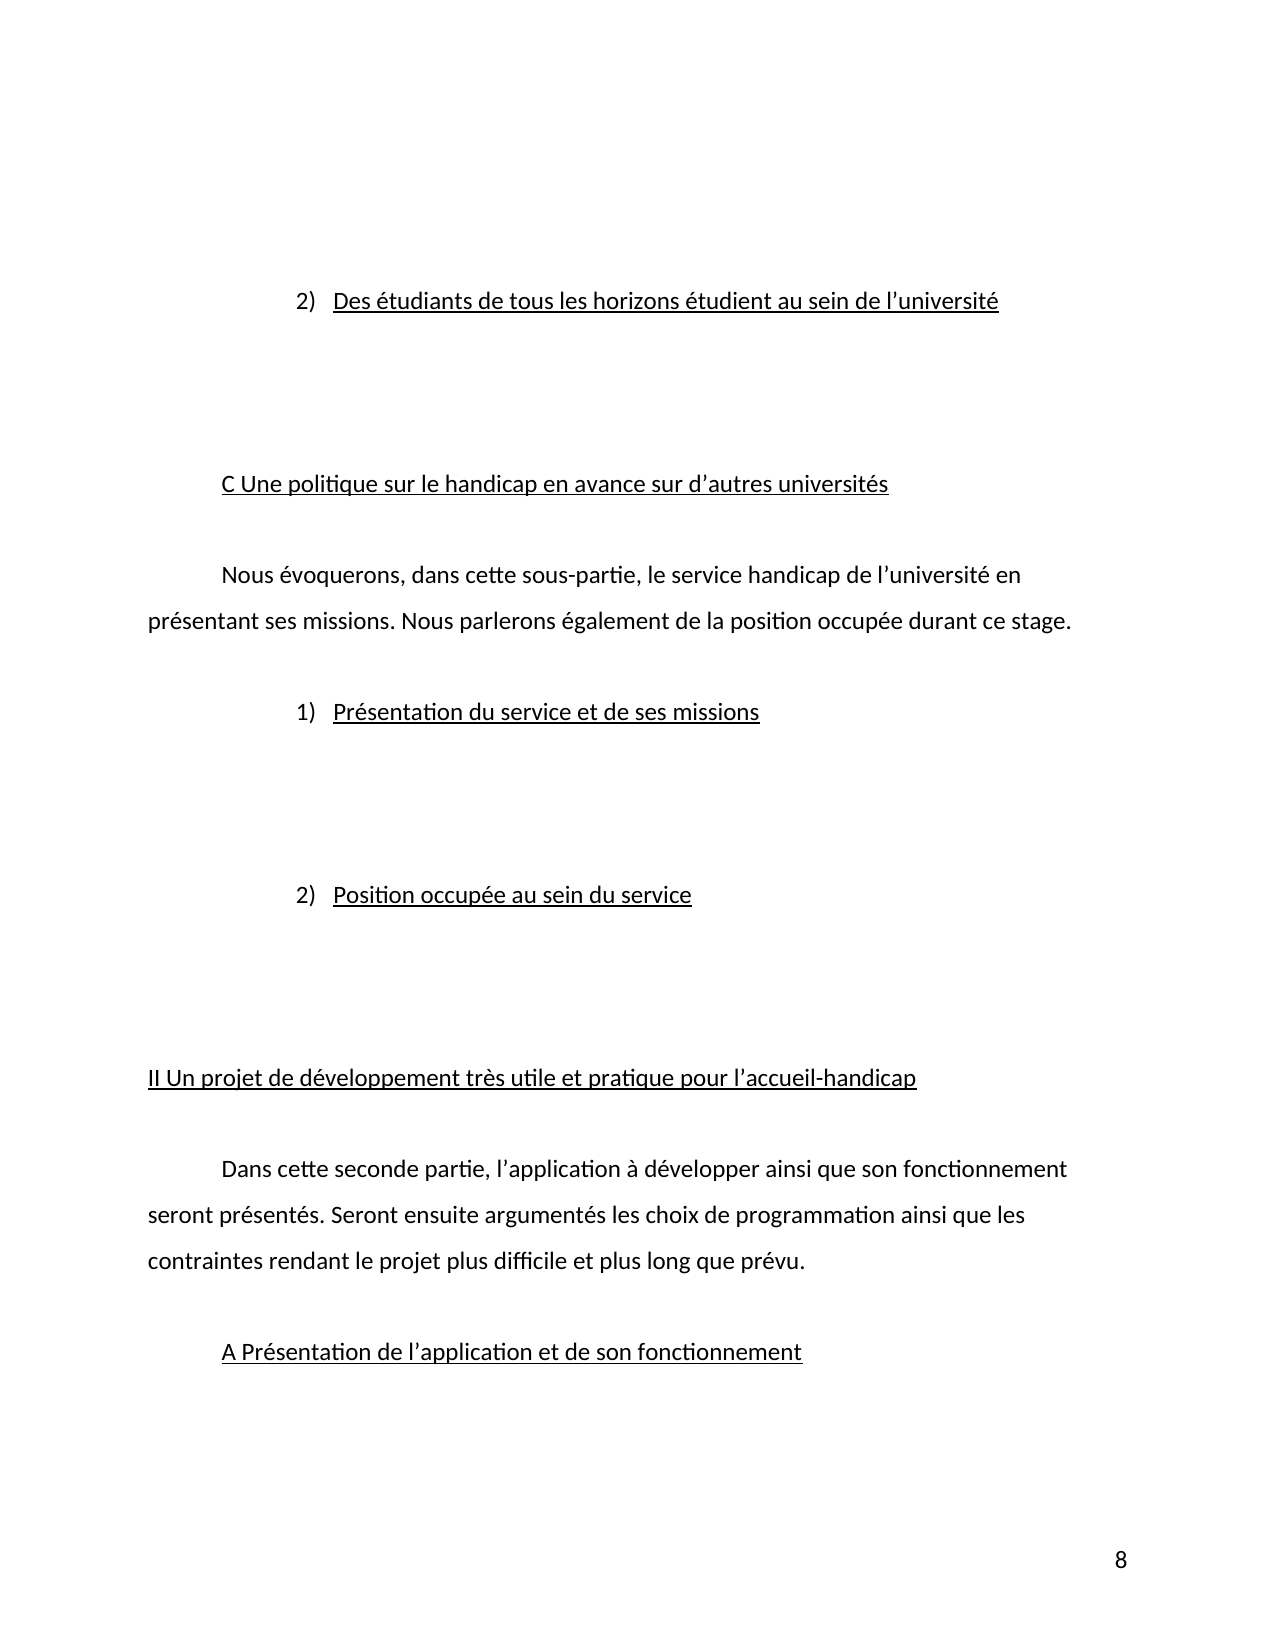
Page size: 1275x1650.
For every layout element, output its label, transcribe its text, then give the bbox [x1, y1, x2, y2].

list Des étudiants de tous les horizons étudient au sein de l’université [296, 285, 1127, 315]
text Dans cette seconde partie, l’application à développer ainsi que son fonctionnement seront présentés. Seront ensuite argumentés les choix de programmation ainsi que les contraintes rendant le projet plus difficile et plus long que prévu. [148, 1154, 1127, 1276]
text Nous évoquerons, dans cette sous-partie, le service handicap de l’université en présentant ses missions. Nous parlerons également de la position occupée durant ce stage. [148, 559, 1127, 635]
text A Présentation de l’application et de son fonctionnement [148, 1337, 1127, 1367]
text II Un projet de développement très utile et pratique pour l’accueil-handicap [148, 1062, 1127, 1093]
list Position occupée au sein du service [296, 879, 1127, 910]
text C Une politique sur le handicap en avance sur d’autres universités [148, 468, 1127, 498]
list Présentation du service et de ses missions [296, 696, 1127, 727]
